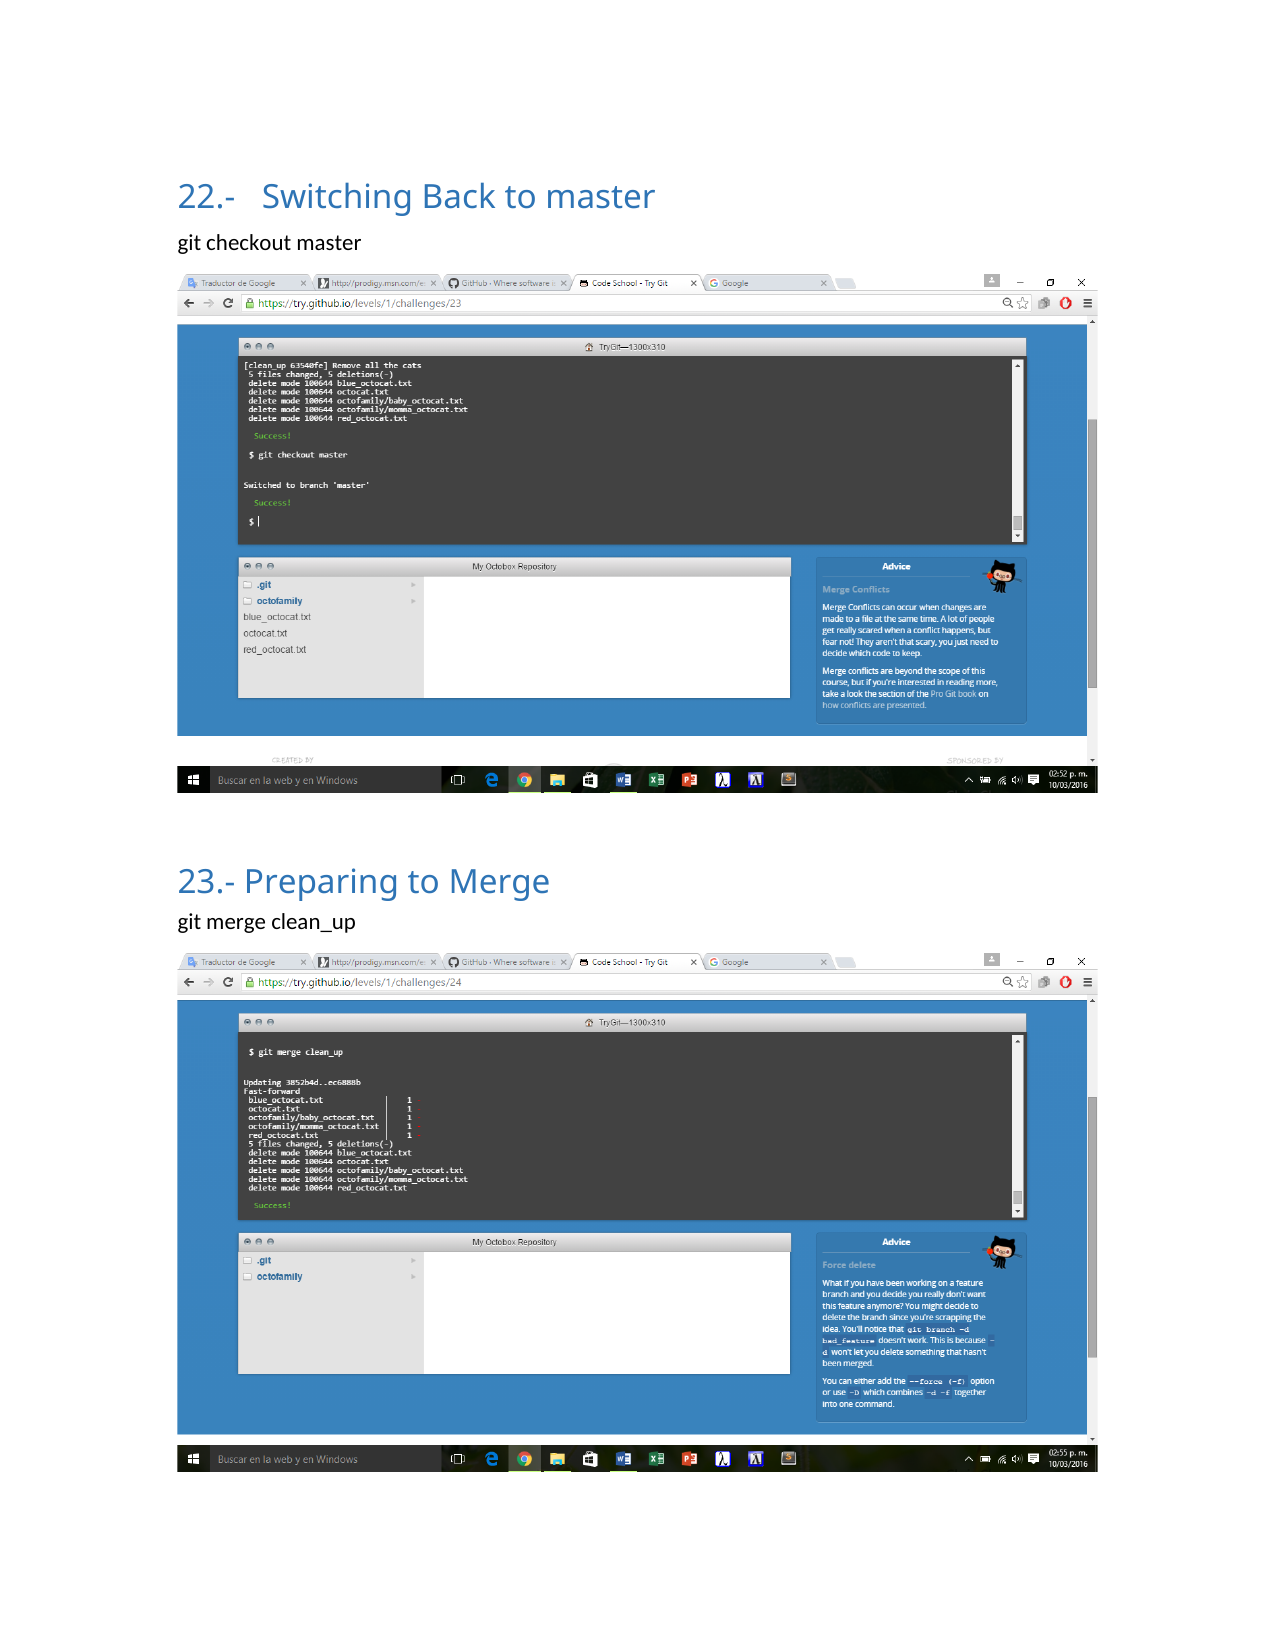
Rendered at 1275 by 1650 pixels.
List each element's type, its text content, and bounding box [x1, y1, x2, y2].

subtitle 23.- Preparing to Merge [177, 858, 1098, 903]
text git checkout master [177, 228, 1098, 256]
picture [177, 274, 1098, 793]
text git merge clean_up [177, 907, 1098, 935]
picture [177, 953, 1098, 1472]
subtitle 22.- Switching Back to master [177, 148, 1098, 222]
